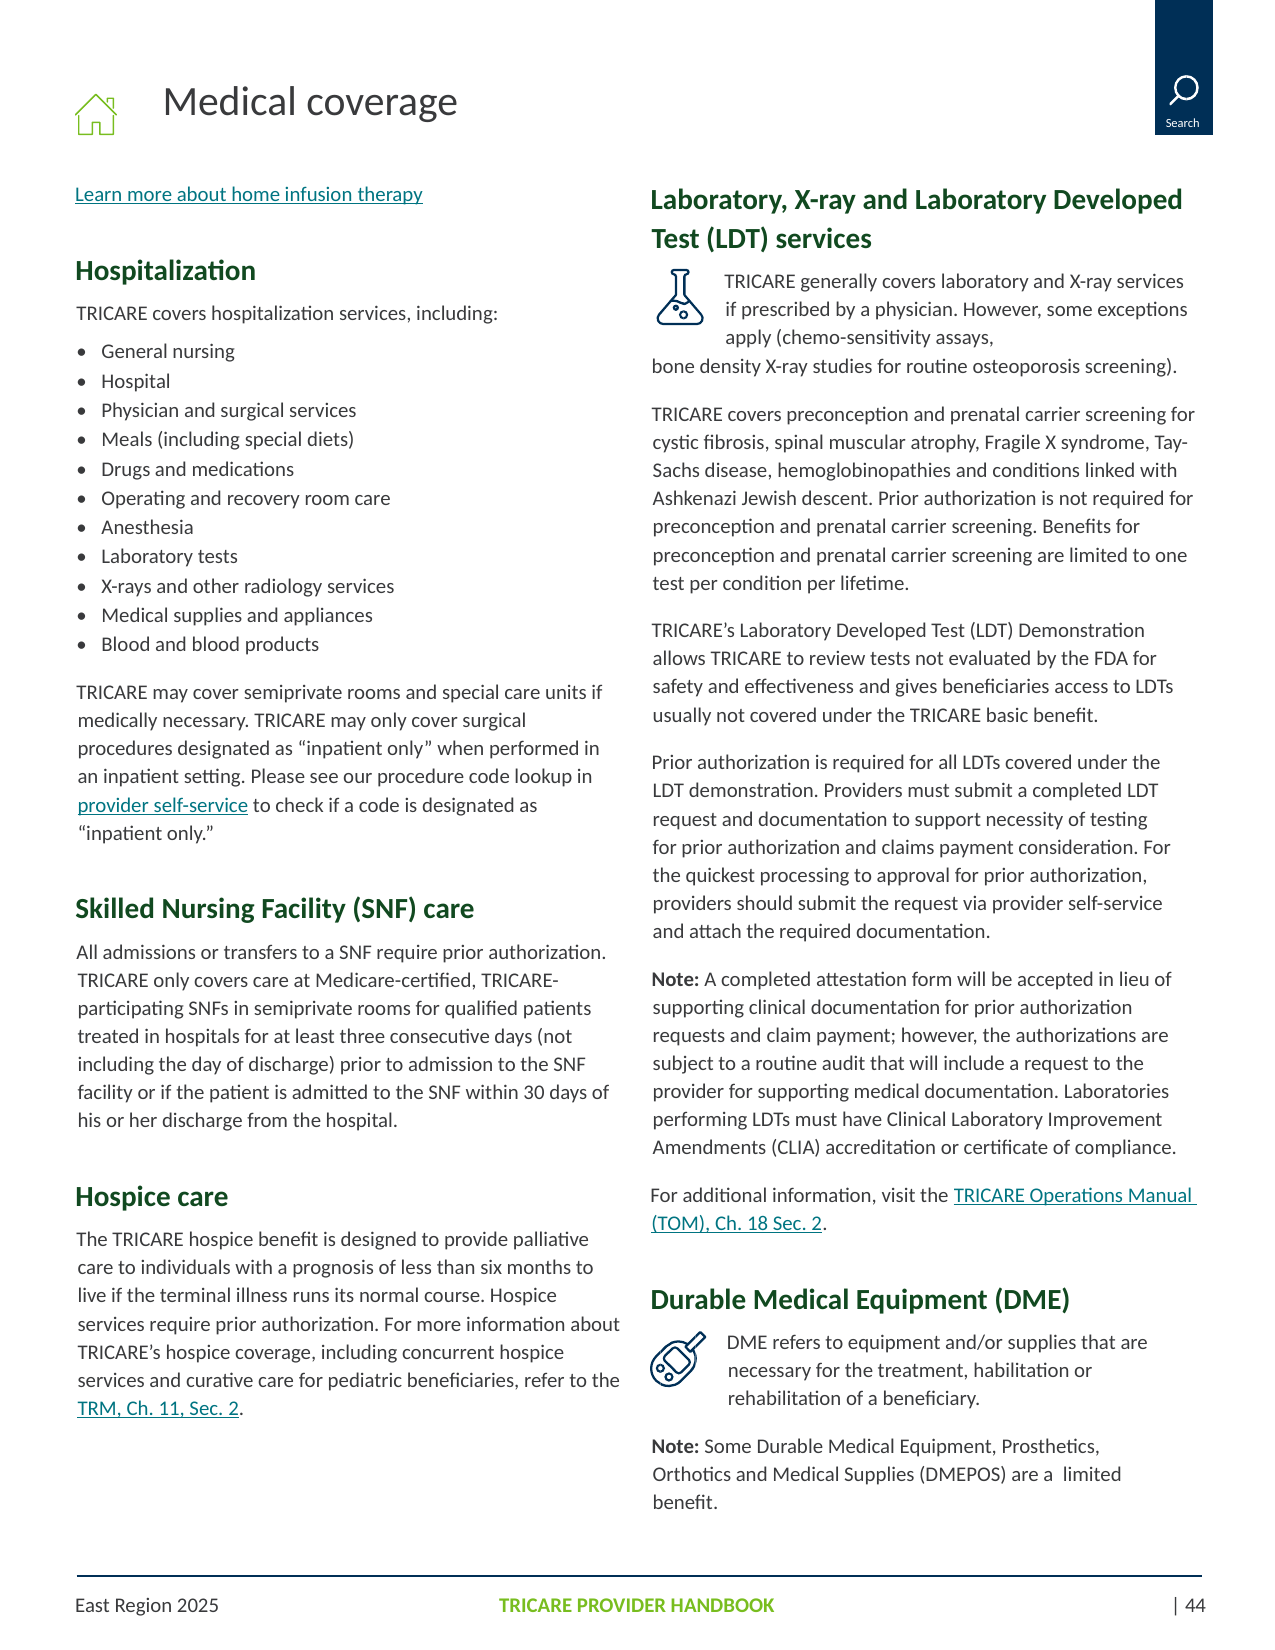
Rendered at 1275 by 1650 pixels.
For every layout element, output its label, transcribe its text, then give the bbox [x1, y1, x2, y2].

subtitle Laboratory, X-ray and Laboratory Developed Test (LDT) services [650, 181, 1199, 255]
text TRICARE’s Laboratory Developed Test (LDT) Demonstration allows TRICARE to review tests not evaluated by the FDA for safety and effectiveness and gives beneficiaries access to LDTs usually not covered under the TRICARE basic benefit. [651, 617, 1198, 727]
text DME refers to equipment and/or supplies that are necessary for the treatment, habilitation or rehabilitation of a beneficiary. [651, 1329, 1185, 1411]
list X-rays and other radiology services [76, 573, 623, 598]
subtitle Skilled Nursing Facility (SNF) care [75, 891, 624, 926]
text bone density X-ray studies for routine osteoporosis screening). [651, 353, 1198, 379]
text TRICARE generally covers laboratory and X-ray services if prescribed by a physician. However, some exceptions apply (chemo-sensitivity assays, [651, 268, 1198, 350]
text All admissions or transfers to a SNF require prior authorization. TRICARE only covers care at Medicare-certified, TRICARE-participating SNFs in semiprivate rooms for qualified patients treated in hospitals for at least three consecutive days (not including the day of discharge) prior to admission to the SNF facility or if the patient is admitted to the SNF within 30 days of his or her discharge from the hospital. [76, 939, 623, 1133]
subtitle Durable Medical Equipment (DME) [650, 1281, 1199, 1317]
list Operating and recovery room care [76, 485, 623, 511]
text For additional information, visit the TRICARE Operations Manual (TOM), Ch. 18 Sec. 2. [650, 1182, 1200, 1236]
text TRICARE covers preconception and prenatal carrier screening for cystic fibrosis, spinal muscular atrophy, Fragile X syndrome, Tay-Sachs disease, hemoglobinopathies and conditions linked with Ashkenazi Jewish descent. Prior authorization is not required for preconception and prenatal carrier screening. Benefits for preconception and prenatal carrier screening are limited to one test per condition per lifetime. [651, 401, 1198, 595]
list Laboratory tests [76, 544, 623, 569]
text Note: Some Durable Medical Equipment, Prosthetics, Orthotics and Medical Supplies (DMEPOS) are a limited benefit. [651, 1433, 1161, 1515]
list Anesthesia [76, 514, 623, 540]
list Medical supplies and appliances [76, 602, 623, 628]
subtitle Hospitalization [75, 252, 624, 287]
subtitle Hospice care [75, 1178, 624, 1214]
text TRICARE may cover semiprivate rooms and special care units if medically necessary. TRICARE may only cover surgical procedures designated as “inpatient only” when performed in an inpatient setting. Please see our procedure code lookup in provider self-service to check if a code is designated as “inpatient only.” [76, 679, 623, 845]
list Meals (including special diets) [76, 427, 623, 452]
list Blood and blood products [76, 631, 623, 657]
list Hospital [76, 368, 623, 393]
text Note: A completed attestation form will be accepted in lieu of supporting clinical documentation for prior authorization requests and claim payment; however, the authorizations are subject to a routine audit that will include a request to the provider for supporting medical documentation. Laboratories performing LDTs must have Clinical Laboratory Improvement Amendments (CLIA) accreditation or certificate of compliance. [651, 966, 1182, 1160]
text The TRICARE hospice benefit is designed to provide palliative care to individuals with a prognosis of less than six months to live if the terminal illness runs its normal course. Hospice services require prior authorization. For more information about TRICARE’s hospice coverage, including concurrent hospice services and curative care for pediatric beneficiaries, refer to the TRM, Ch. 11, Sec. 2. [76, 1226, 623, 1421]
text Learn more about home infusion therapy [75, 181, 625, 207]
list Physician and surgical services [76, 397, 623, 423]
list General nursing [76, 339, 623, 364]
text Prior authorization is required for all LDTs covered under the LDT demonstration. Providers must submit a completed LDT request and documentation to support necessity of testing for prior authorization and claims payment consideration. For the quickest processing to approval for prior authorization, providers should submit the request via provider self-service and attach the required documentation. [651, 749, 1176, 944]
text TRICARE covers hospitalization services, including: [76, 300, 623, 326]
list Drugs and medications [76, 456, 623, 481]
